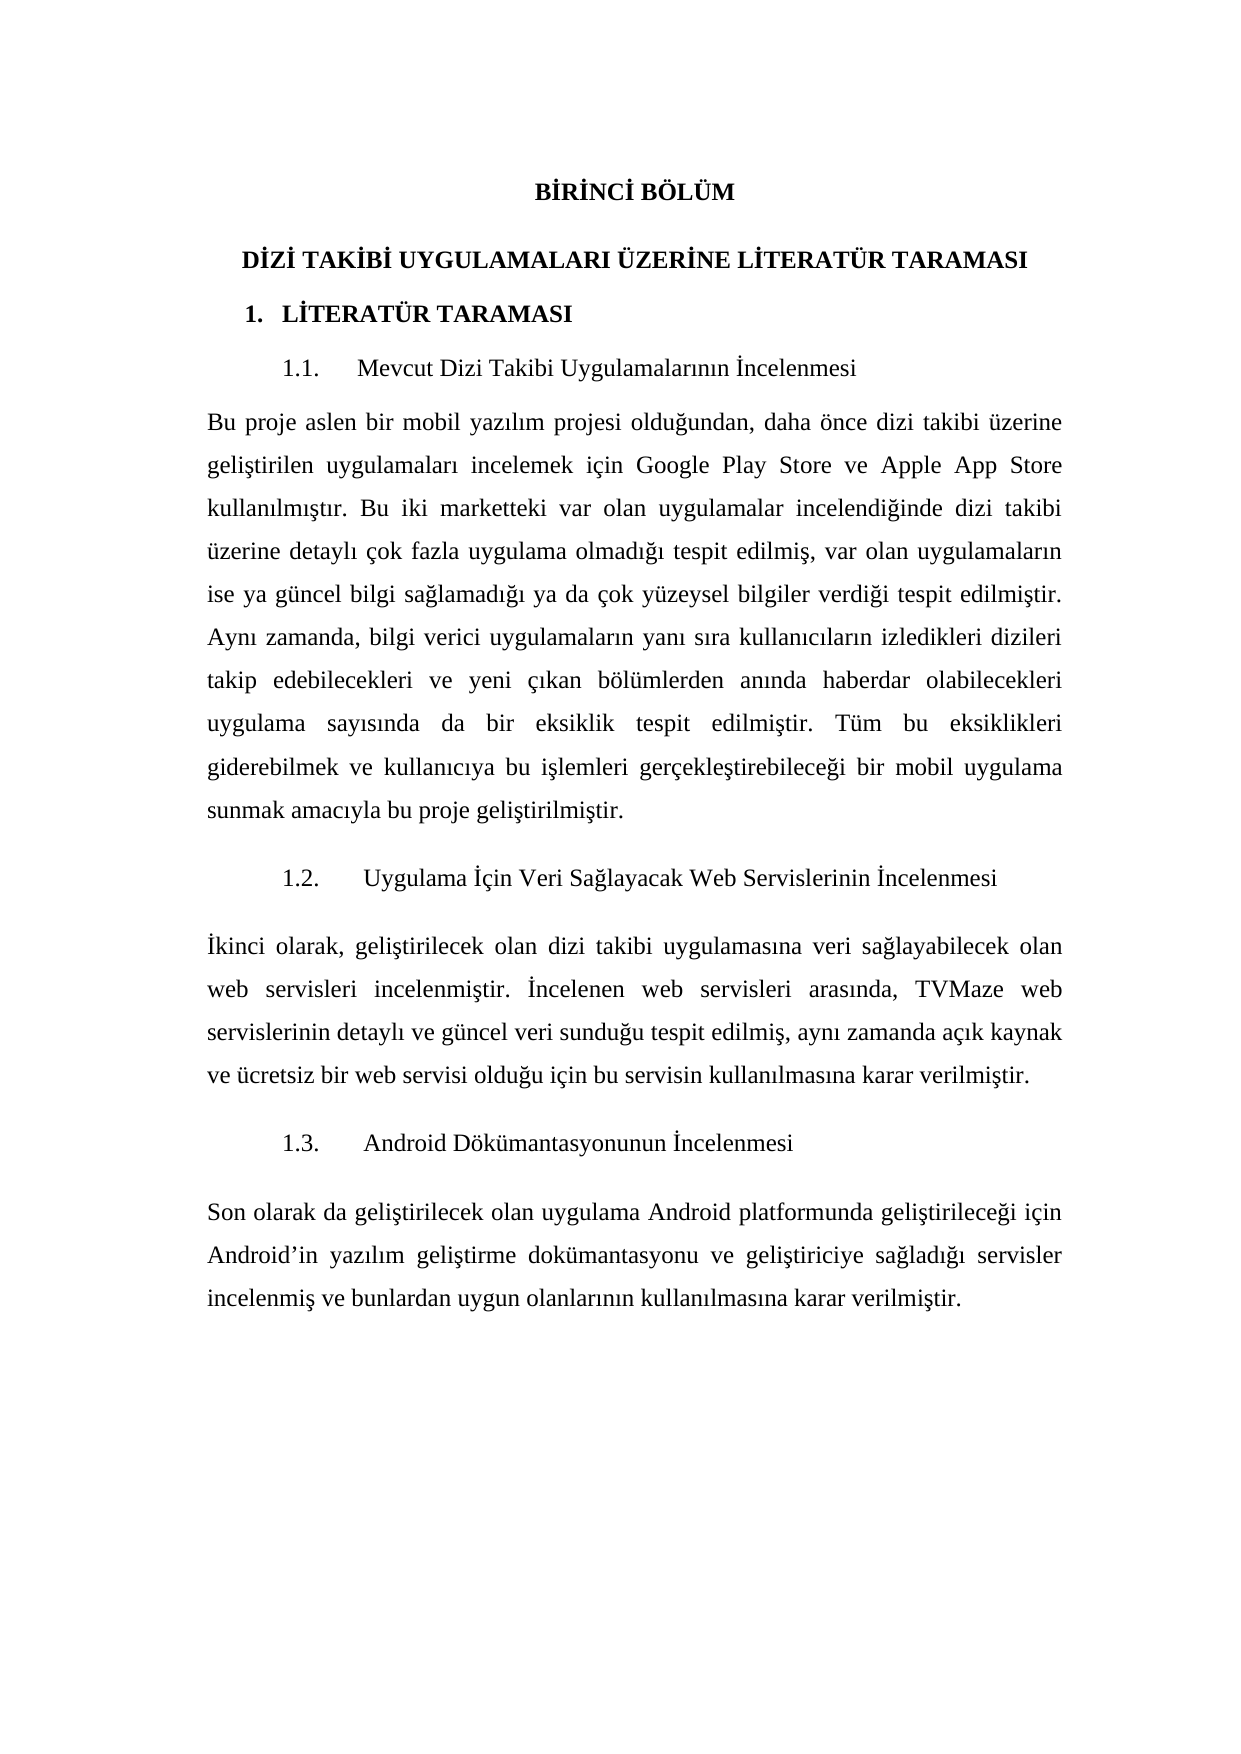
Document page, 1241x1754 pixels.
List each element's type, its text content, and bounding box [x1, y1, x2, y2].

list LİTERATÜR TARAMASI [244, 299, 1063, 328]
text İkinci olarak, geliştirilecek olan dizi takibi uygulamasına veri sağlayabilecek olan web servisleri incelenmiştir. İncelenen web servisleri arasında, TVMaze web servislerinin detaylı ve güncel veri sunduğu tespit edilmiş, aynı zamanda açık kaynak ve ücretsiz bir web servisi olduğu için bu servisin kullanılmasına karar verilmiştir. [207, 931, 1063, 1089]
text DİZİ TAKİBİ UYGULAMALARI ÜZERİNE LİTERATÜR TARAMASI [207, 245, 1063, 274]
list Mevcut Dizi Takibi Uygulamalarının İncelenmesi [282, 353, 1063, 382]
text Son olarak da geliştirilecek olan uygulama Android platformunda geliştirileceği için Android’in yazılım geliştirme dokümantasyonu ve geliştiriciye sağladığı servisler incelenmiş ve bunlardan uygun olanlarının kullanılmasına karar verilmiştir. [207, 1197, 1063, 1312]
text BİRİNCİ BÖLÜM [207, 177, 1063, 206]
text Bu proje aslen bir mobil yazılım projesi olduğundan, daha önce dizi takibi üzerine geliştirilen uygulamaları incelemek için Google Play Store ve Apple App Store kullanılmıştır. Bu iki marketteki var olan uygulamalar incelendiğinde dizi takibi üzerine detaylı çok fazla uygulama olmadığı tespit edilmiş, var olan uygulamaların ise ya güncel bilgi sağlamadığı ya da çok yüzeysel bilgiler verdiği tespit edilmiştir. Aynı zamanda, bilgi verici uygulamaların yanı sıra kullanıcıların izledikleri dizileri takip edebilecekleri ve yeni çıkan bölümlerden anında haberdar olabilecekleri uygulama sayısında da bir eksiklik tespit edilmiştir. Tüm bu eksiklikleri giderebilmek ve kullanıcıya bu işlemleri gerçekleştirebileceği bir mobil uygulama sunmak amacıyla bu proje geliştirilmiştir. [207, 407, 1063, 823]
list Uygulama İçin Veri Sağlayacak Web Servislerinin İncelenmesi [282, 863, 1063, 892]
list Android Dökümantasyonunun İncelenmesi [282, 1128, 1063, 1157]
